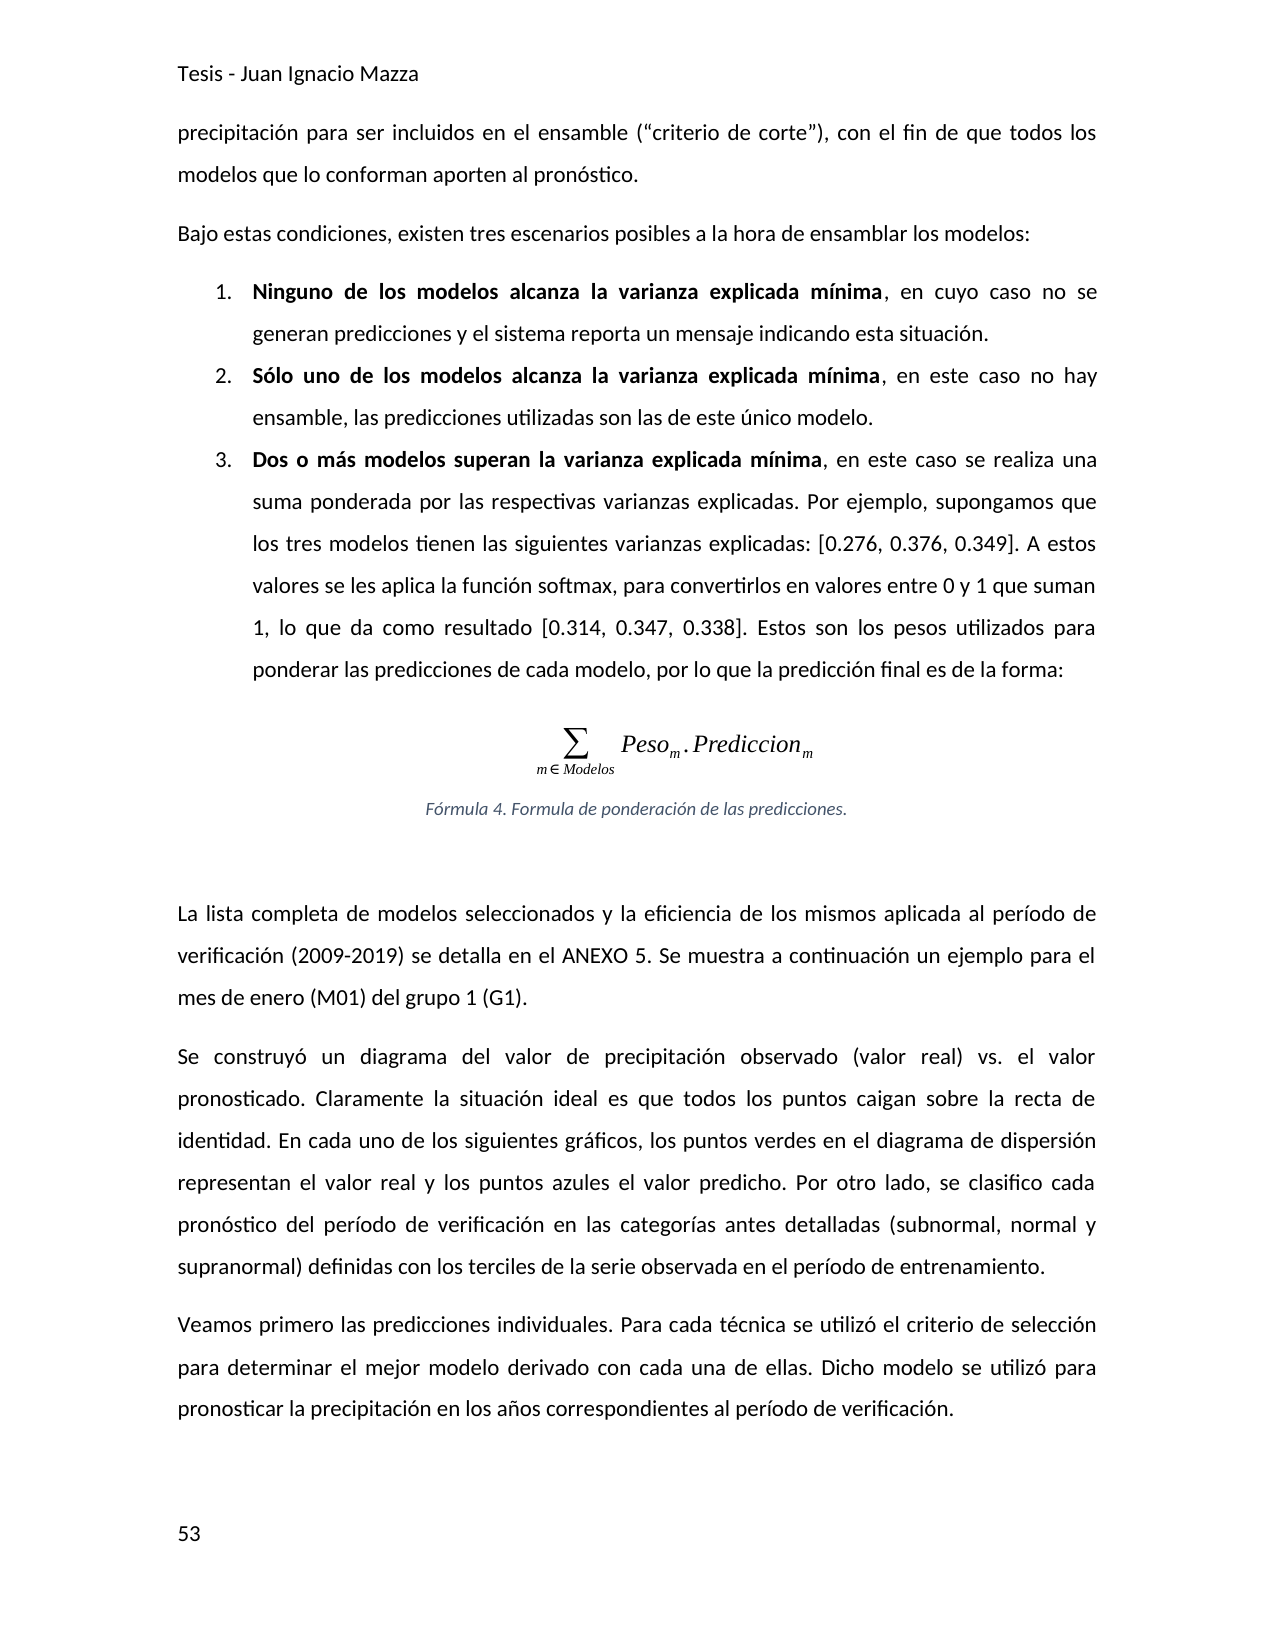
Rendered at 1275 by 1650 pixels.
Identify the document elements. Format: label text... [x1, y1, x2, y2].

text Bajo estas condiciones, existen tres escenarios posibles a la hora de ensamblar los modelos: [177, 219, 1098, 247]
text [177, 118, 1098, 188]
list Ninguno de los modelos alcanza la varianza explicada mínima, en cuyo caso no se generan predicciones y el sistema reporta un mensaje indicando esta situación. [215, 277, 1098, 347]
list Dos o más modelos superan la varianza explicada mínima, en este caso se realiza una suma ponderada por las respectivas varianzas explicadas. Por ejemplo, supongamos que los tres modelos tienen las siguientes varianzas explicadas: [0.276, 0.376, 0.349]. A estos valores se les aplica la función softmax, para convertirlos en valores entre 0 y 1 que suman 1, lo que da como resultado [0.314, 0.347, 0.338]. Estos son los pesos utilizados para ponderar las predicciones de cada modelo, por lo que la predicción final es de la forma: [215, 445, 1098, 683]
text Se construyó un diagrama del valor de precipitación observado (valor real) vs. el valor pronosticado. Claramente la situación ideal es que todos los puntos caigan sobre la recta de identidad. En cada uno de los siguientes gráficos, los puntos verdes en el diagrama de dispersión representan el valor real y los puntos azules el valor predicho. Por otro lado, se clasifico cada pronóstico del período de verificación en las categorías antes detalladas (subnormal, normal y supranormal) definidas con los terciles de la serie observada en el período de entrenamiento. [177, 1042, 1098, 1280]
text La lista completa de modelos seleccionados y la eficiencia de los mismos aplicada al período de verificación (2009-2019) se detalla en el ANEXO 5. Se muestra a continuación un ejemplo para el mes de enero (M01) del grupo 1 (G1). [177, 899, 1098, 1011]
list Sólo uno de los modelos alcanza la varianza explicada mínima, en este caso no hay ensamble, las predicciones utilizadas son las de este único modelo. [215, 361, 1098, 431]
text Veamos primero las predicciones individuales. Para cada técnica se utilizó el criterio de selección para determinar el mejor modelo derivado con cada una de ellas. Dicho modelo se utilizó para pronosticar la precipitación en los años correspondientes al período de verificación. [177, 1311, 1098, 1423]
